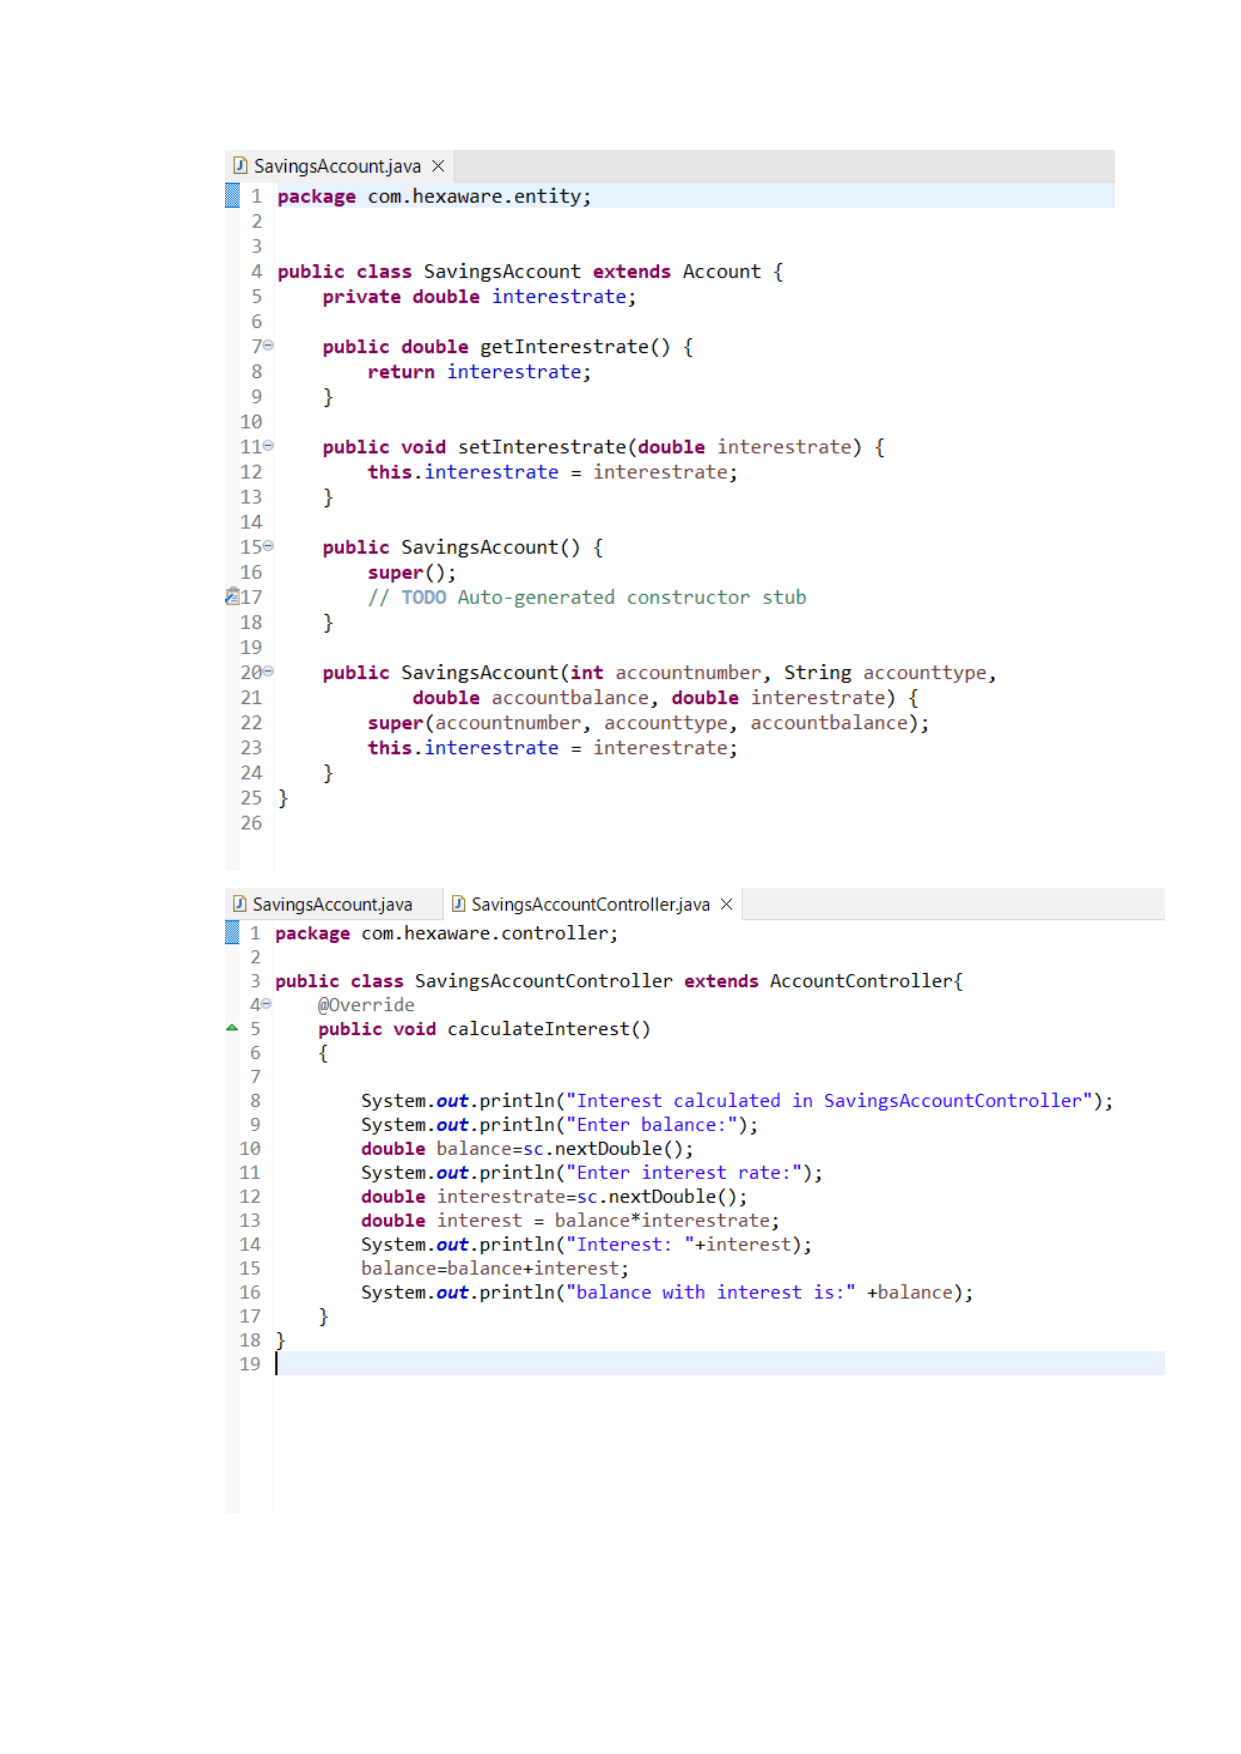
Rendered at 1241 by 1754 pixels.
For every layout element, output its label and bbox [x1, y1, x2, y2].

picture [225, 888, 1166, 1513]
picture [225, 150, 1115, 871]
